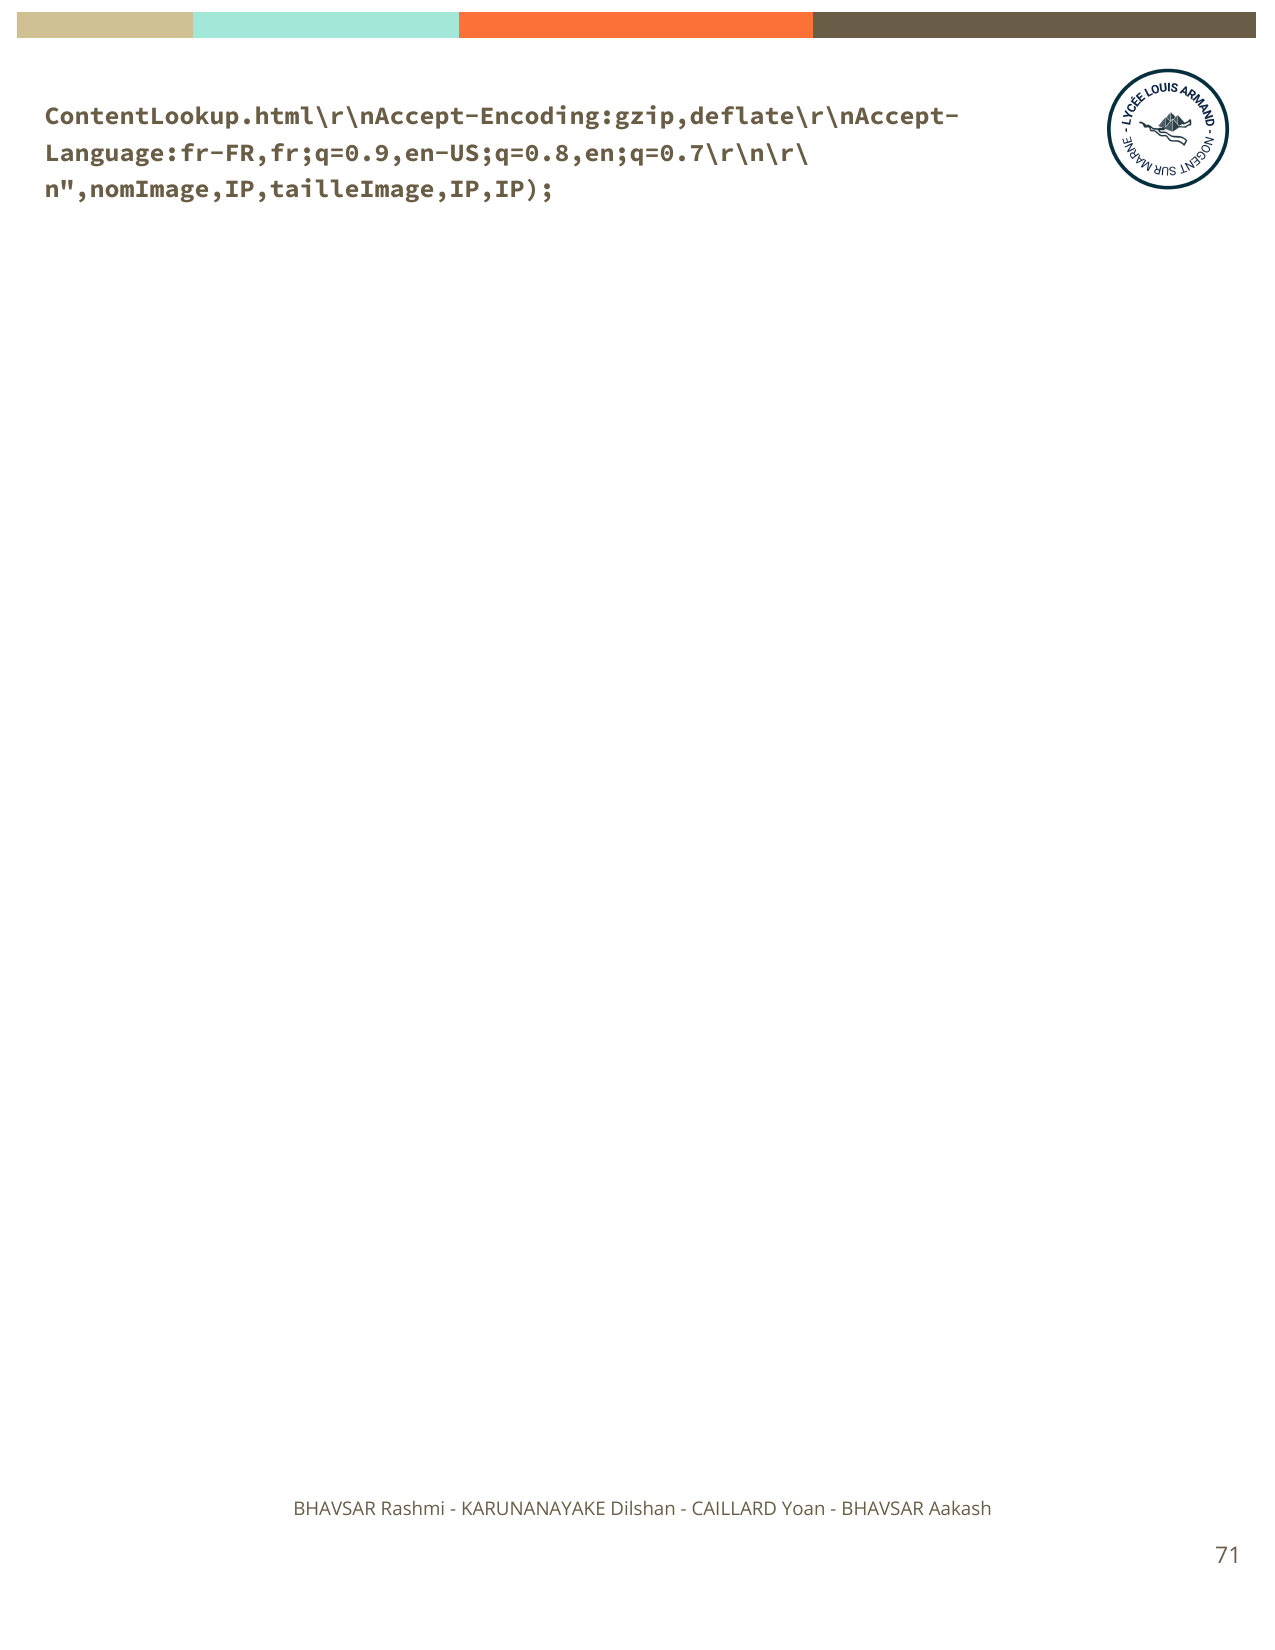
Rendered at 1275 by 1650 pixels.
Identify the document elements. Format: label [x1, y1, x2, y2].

picture [16, 12, 1256, 38]
picture [1120, 73, 1216, 100]
text [44, 100, 1241, 204]
picture [1104, 65, 1238, 100]
